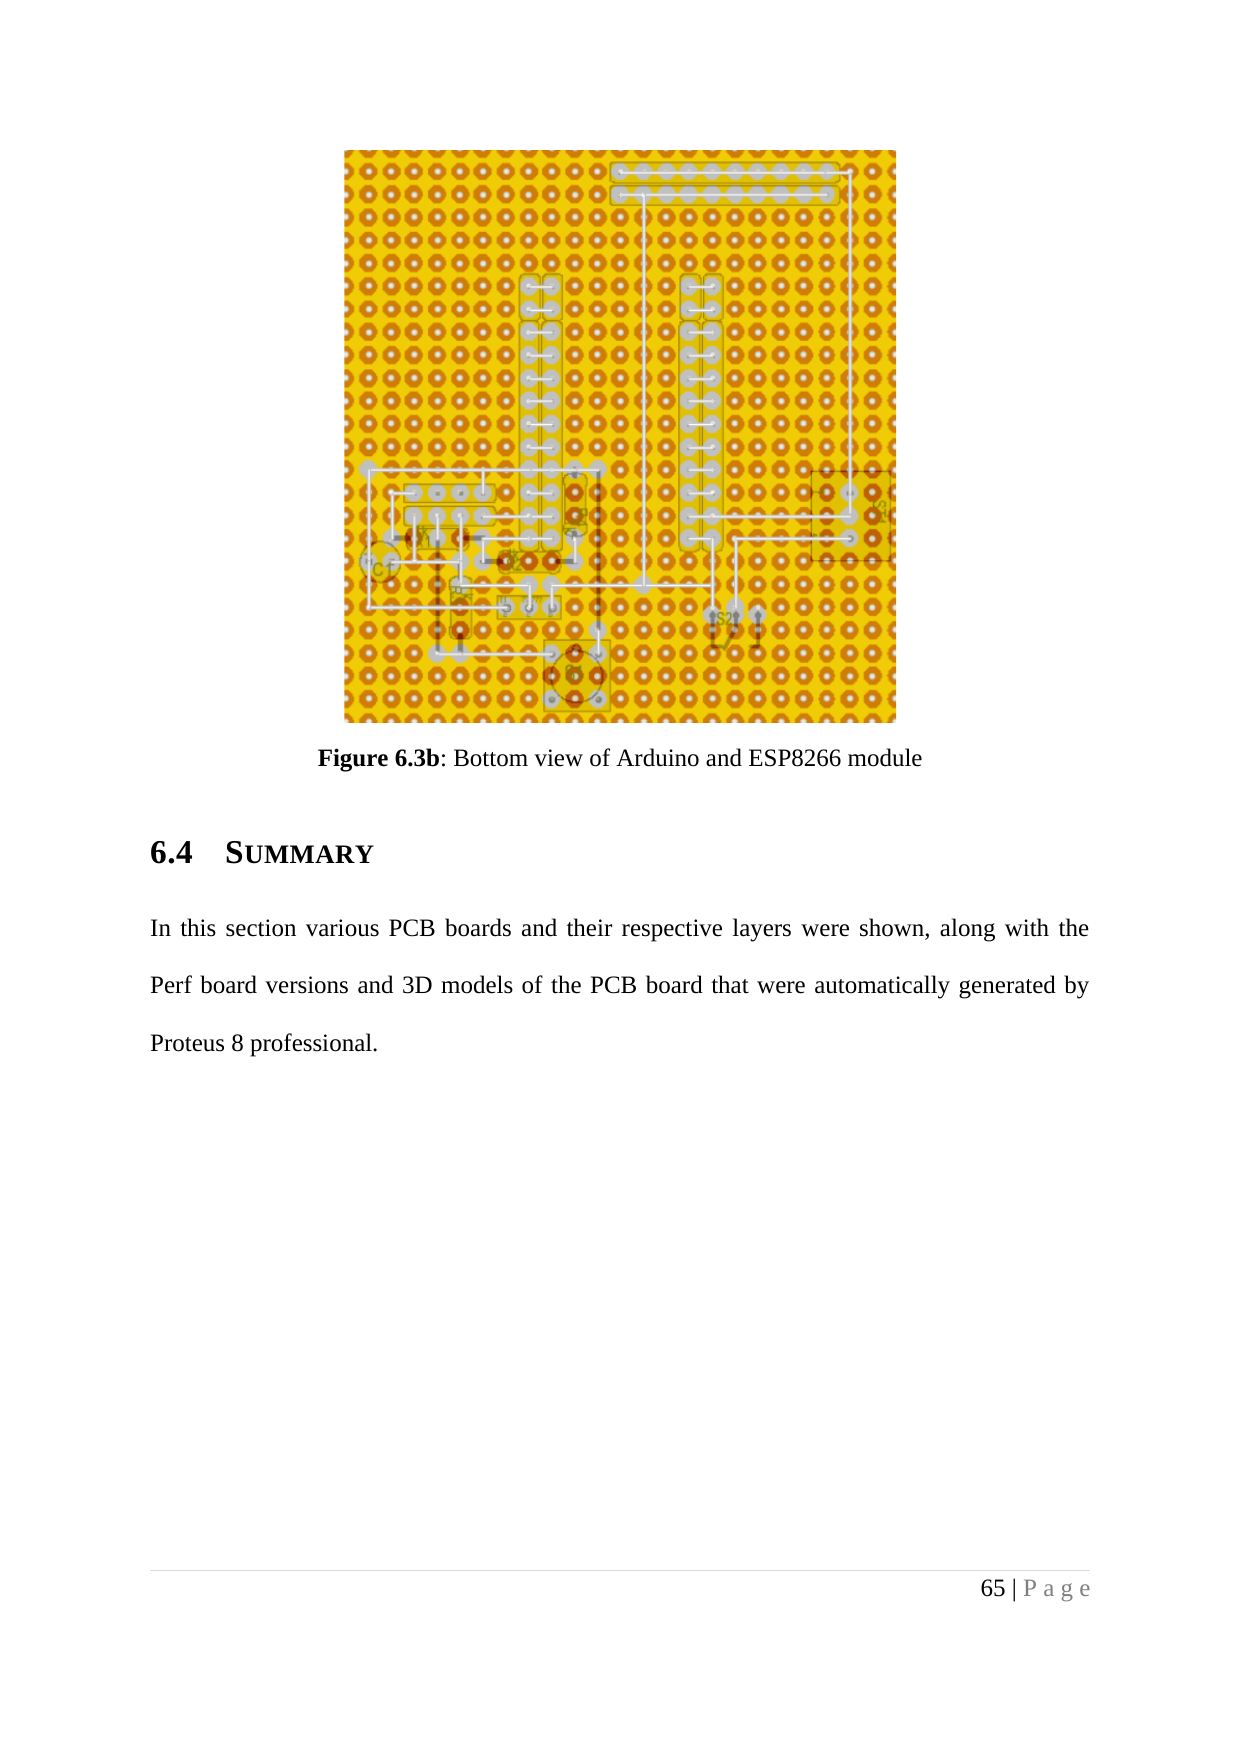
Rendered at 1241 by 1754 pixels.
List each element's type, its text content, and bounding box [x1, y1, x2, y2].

text Figure 6.3b: Bottom view of Arduino and ESP8266 module [150, 743, 1090, 772]
subtitle Summary [150, 832, 1090, 870]
picture [344, 150, 897, 723]
text In this section various PCB boards and their respective layers were shown, along with the Perf board versions and 3D models of the PCB board that were automatically generated by Proteus 8 professional. [150, 913, 1090, 1057]
